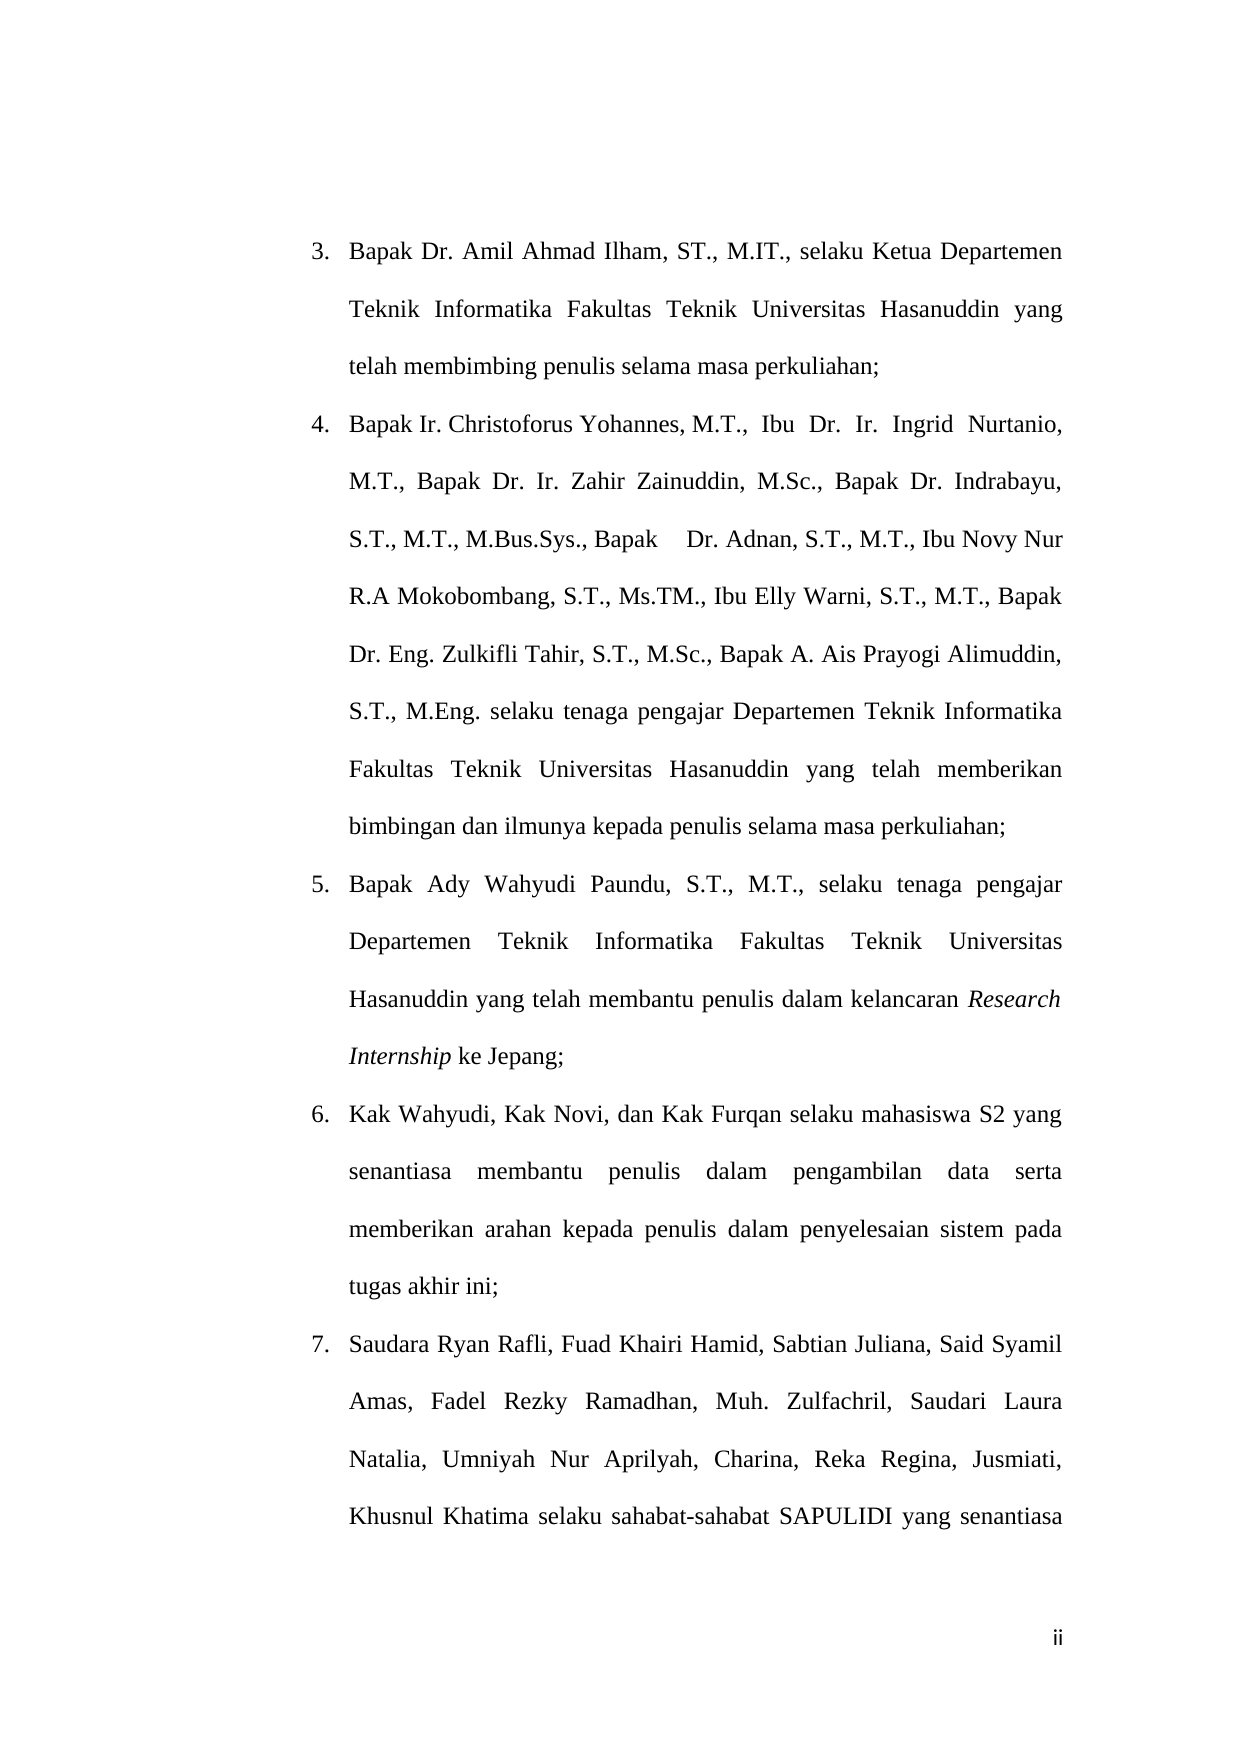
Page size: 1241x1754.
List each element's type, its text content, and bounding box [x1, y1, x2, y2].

list Kak Wahyudi, Kak Novi, dan Kak Furqan selaku mahasiswa S2 yang senantiasa membantu penulis dalam pengambilan data serta memberikan arahan kepada penulis dalam penyelesaian sistem pada tugas akhir ini; [311, 1099, 1063, 1300]
list Bapak Ir. Christoforus Yohannes, M.T., Ibu Dr. Ir. Ingrid Nurtanio, M.T., Bapak Dr. Ir. Zahir Zainuddin, M.Sc., Bapak Dr. Indrabayu, S.T., M.T., M.Bus.Sys., Bapak Dr. Adnan, S.T., M.T., Ibu Novy Nur R.A Mokobombang, S.T., Ms.TM., Ibu Elly Warni, S.T., M.T., Bapak Dr. Eng. Zulkifli Tahir, S.T., M.Sc., Bapak A. Ais Prayogi Alimuddin, S.T., M.Eng. selaku tenaga pengajar Departemen Teknik Informatika Fakultas Teknik Universitas Hasanuddin yang telah memberikan bimbingan dan ilmunya kepada penulis selama masa perkuliahan; [311, 409, 1063, 840]
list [311, 1329, 1063, 1530]
list Bapak Ady Wahyudi Paundu, S.T., M.T., selaku tenaga pengajar Departemen Teknik Informatika Fakultas Teknik Universitas Hasanuddin yang telah membantu penulis dalam kelancaran Research Internship ke Jepang; [311, 869, 1063, 1070]
list Bapak Dr. Amil Ahmad Ilham, ST., M.IT., selaku Ketua Departemen Teknik Informatika Fakultas Teknik Universitas Hasanuddin yang telah membimbing penulis selama masa perkuliahan; [311, 236, 1063, 380]
